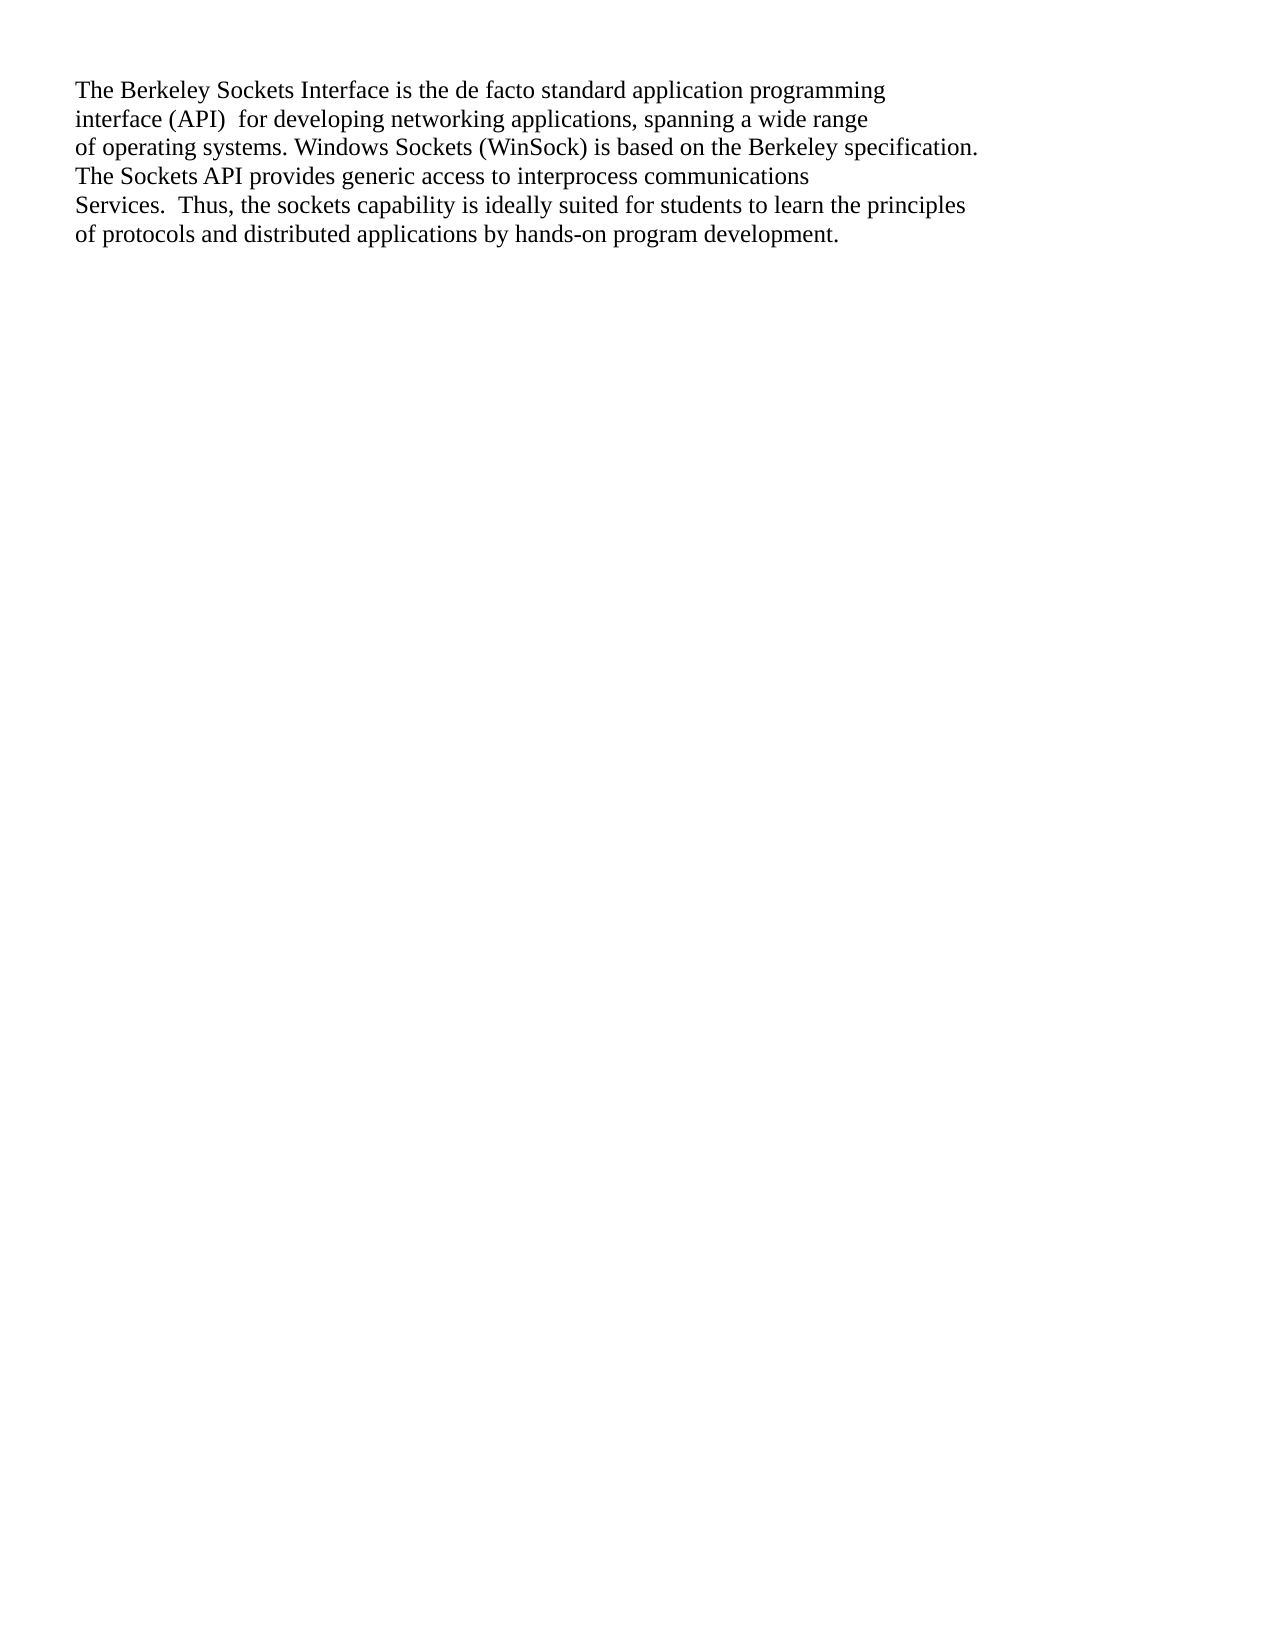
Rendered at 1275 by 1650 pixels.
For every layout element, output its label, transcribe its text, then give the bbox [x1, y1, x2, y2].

text of operating systems. Windows Sockets (WinSock) is based on the Berkeley specification. [75, 132, 1200, 161]
text The Sockets API provides generic access to interprocess communications [75, 161, 1200, 190]
text interface (API) for developing networking applications, spanning a wide range [75, 104, 1200, 132]
text The Berkeley Sockets Interface is the de facto standard application programming [75, 75, 1200, 104]
text Services. Thus, the sockets capability is ideally suited for students to learn the principles [75, 190, 1200, 219]
text of protocols and distributed applications by hands-on program development. [75, 219, 1200, 247]
